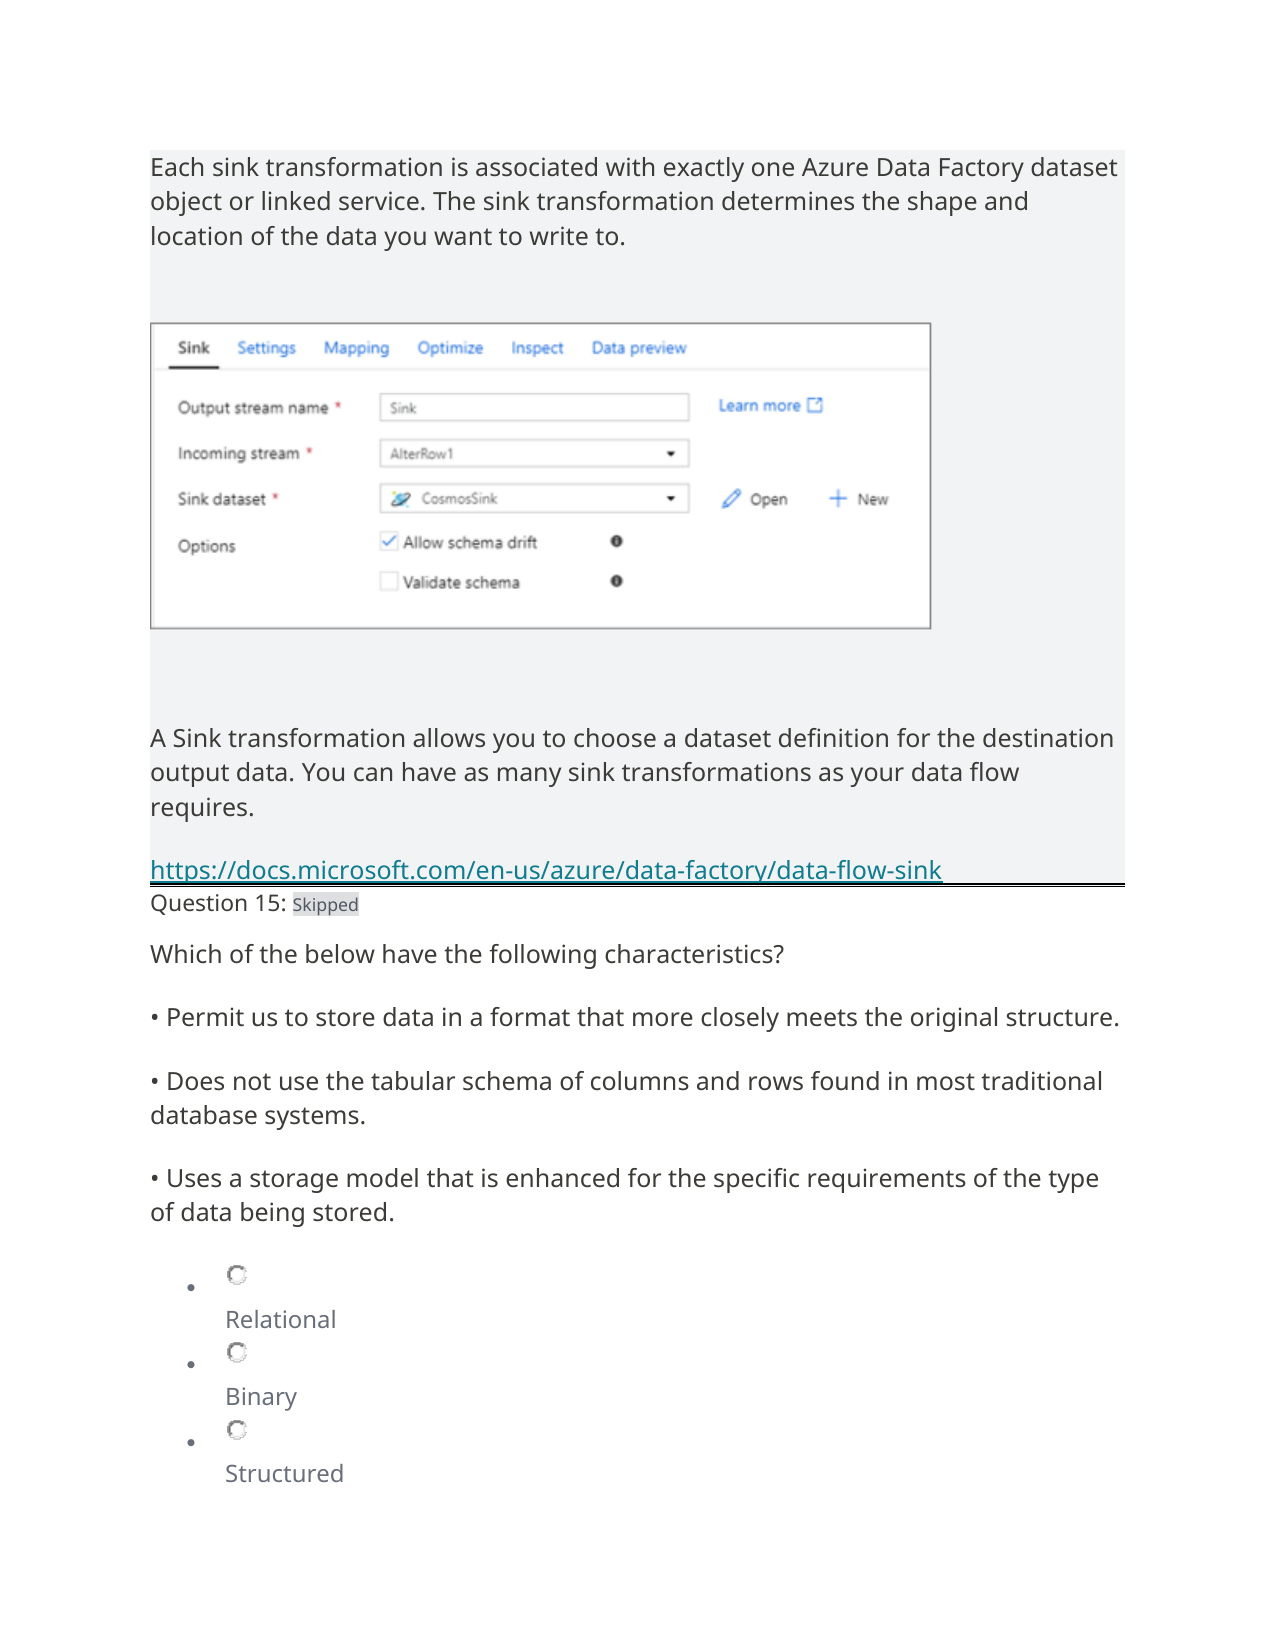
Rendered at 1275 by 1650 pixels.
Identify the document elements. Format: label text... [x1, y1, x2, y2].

text • Permit us to store data in a format that more closely meets the original structure. [150, 1000, 1125, 1034]
text Binary [225, 1380, 1125, 1412]
list ​ [187, 1412, 1125, 1457]
list ​ [187, 1258, 1125, 1302]
text https://docs.microsoft.com/en-us/azure/data-factory/data-flow-sink [150, 852, 1125, 883]
text Structured [225, 1457, 1125, 1489]
text Question 15: Skipped [150, 887, 1125, 918]
list ​ [187, 1335, 1125, 1380]
text A Sink transformation allows you to choose a dataset definition for the destination output data. You can have as many sink transformations as your data flow requires. [150, 721, 1125, 823]
text Each sink transformation is associated with exactly one Azure Data Factory dataset object or linked service. The sink transformation determines the shape and location of the data you want to write to. [150, 150, 1125, 252]
text Which of the below have the following characteristics? [150, 937, 1125, 971]
picture [150, 315, 944, 639]
text • Does not use the tabular schema of columns and rows found in most traditional database systems. [150, 1063, 1125, 1131]
text • Uses a storage model that is enhanced for the specific requirements of the type of data being stored. [150, 1161, 1125, 1229]
text Relational [225, 1302, 1125, 1335]
